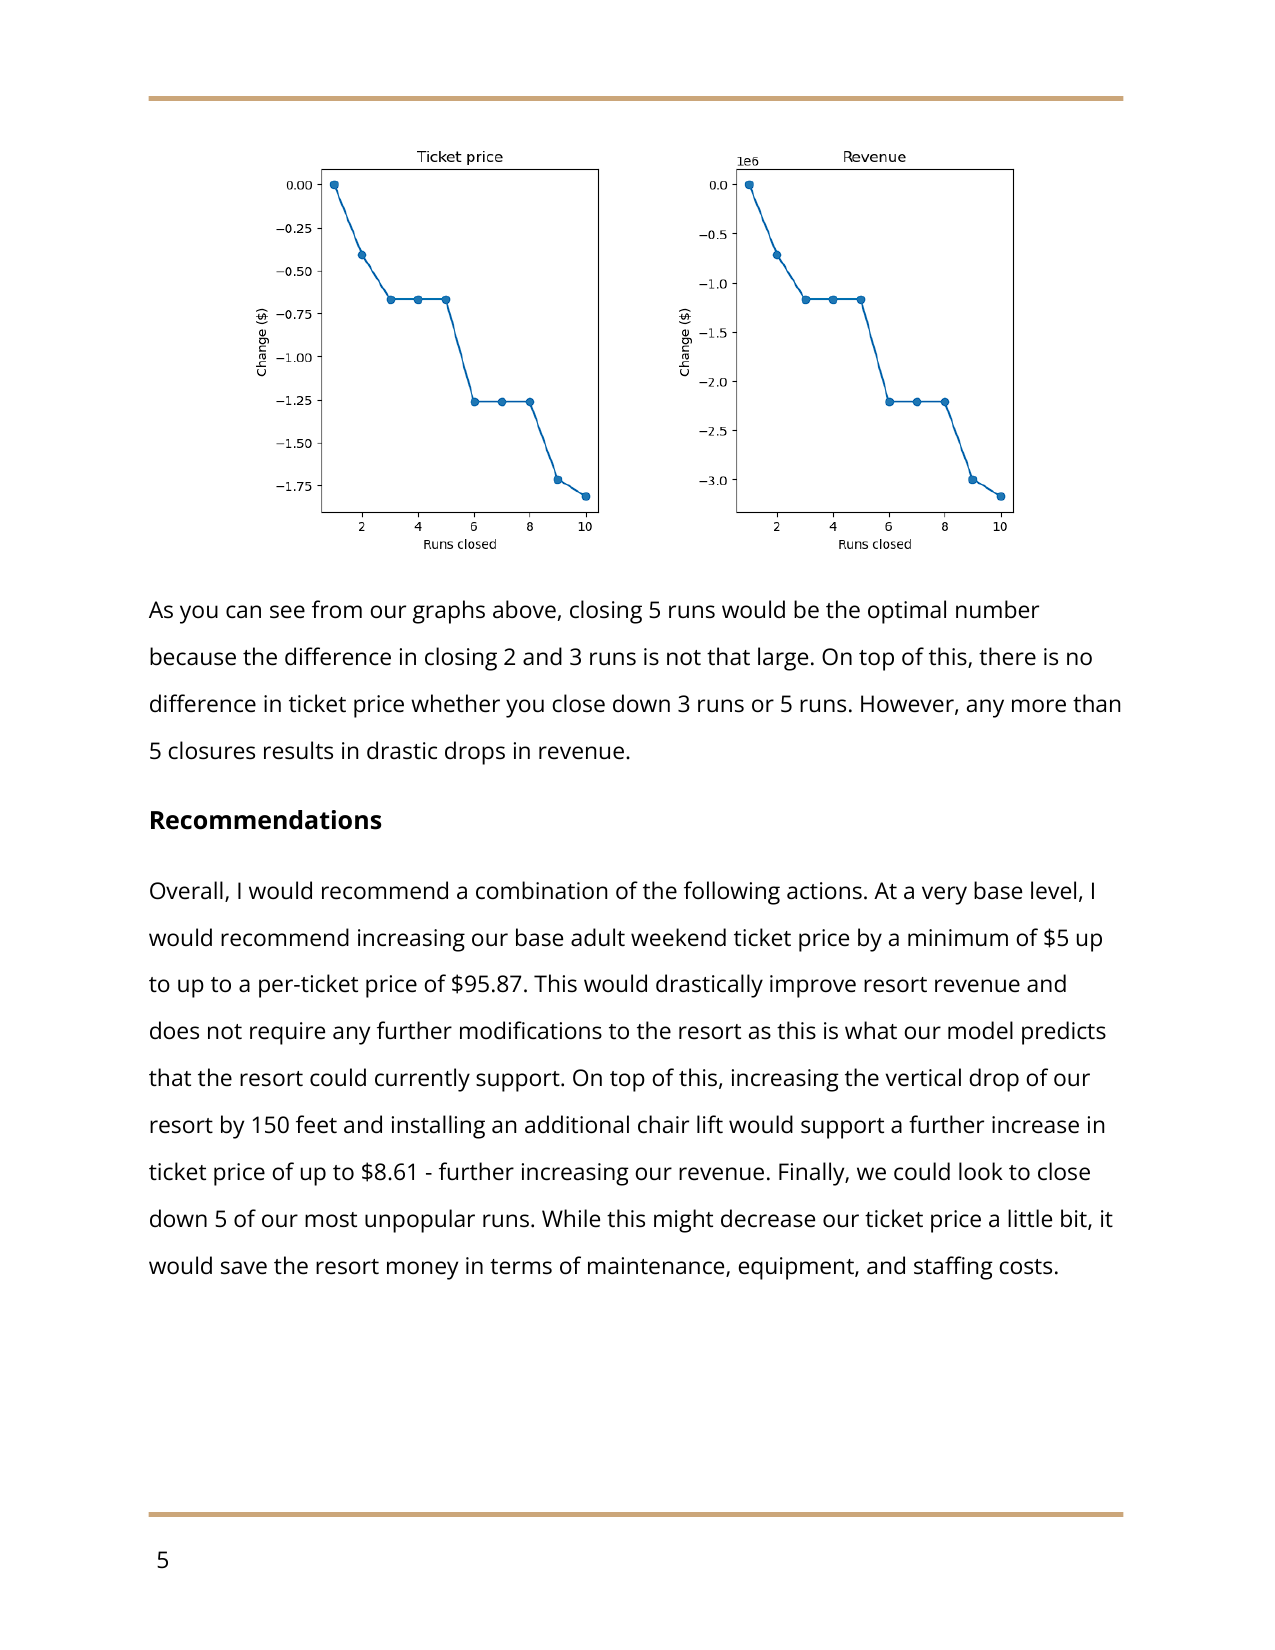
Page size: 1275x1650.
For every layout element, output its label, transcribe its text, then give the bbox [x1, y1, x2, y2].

text Recommendations [148, 803, 1125, 837]
picture [247, 150, 1027, 558]
picture [148, 96, 1124, 101]
text As you can see from our graphs above, closing 5 runs would be the optimal number because the difference in closing 2 and 3 runs is not that large. On top of this, there is no difference in ticket price whether you close down 3 runs or 5 runs. However, any more than 5 closures results in drastic drops in revenue. [148, 594, 1125, 766]
text Overall, I would recommend a combination of the following actions. At a very base level, I would recommend increasing our base adult weekend ticket price by a minimum of $5 up to up to a per-ticket price of $95.87. This would drastically improve resort revenue and does not require any further modifications to the resort as this is what our model predicts that the resort could currently support. On top of this, increasing the vertical drop of our resort by 150 feet and installing an additional chair lift would support a further increase in ticket price of up to $8.61 - further increasing our revenue. Finally, we could look to close down 5 of our most unpopular runs. While this might decrease our ticket price a little bit, it would save the resort money in terms of maintenance, equipment, and staffing costs. [148, 875, 1125, 1281]
picture [148, 1512, 1124, 1517]
